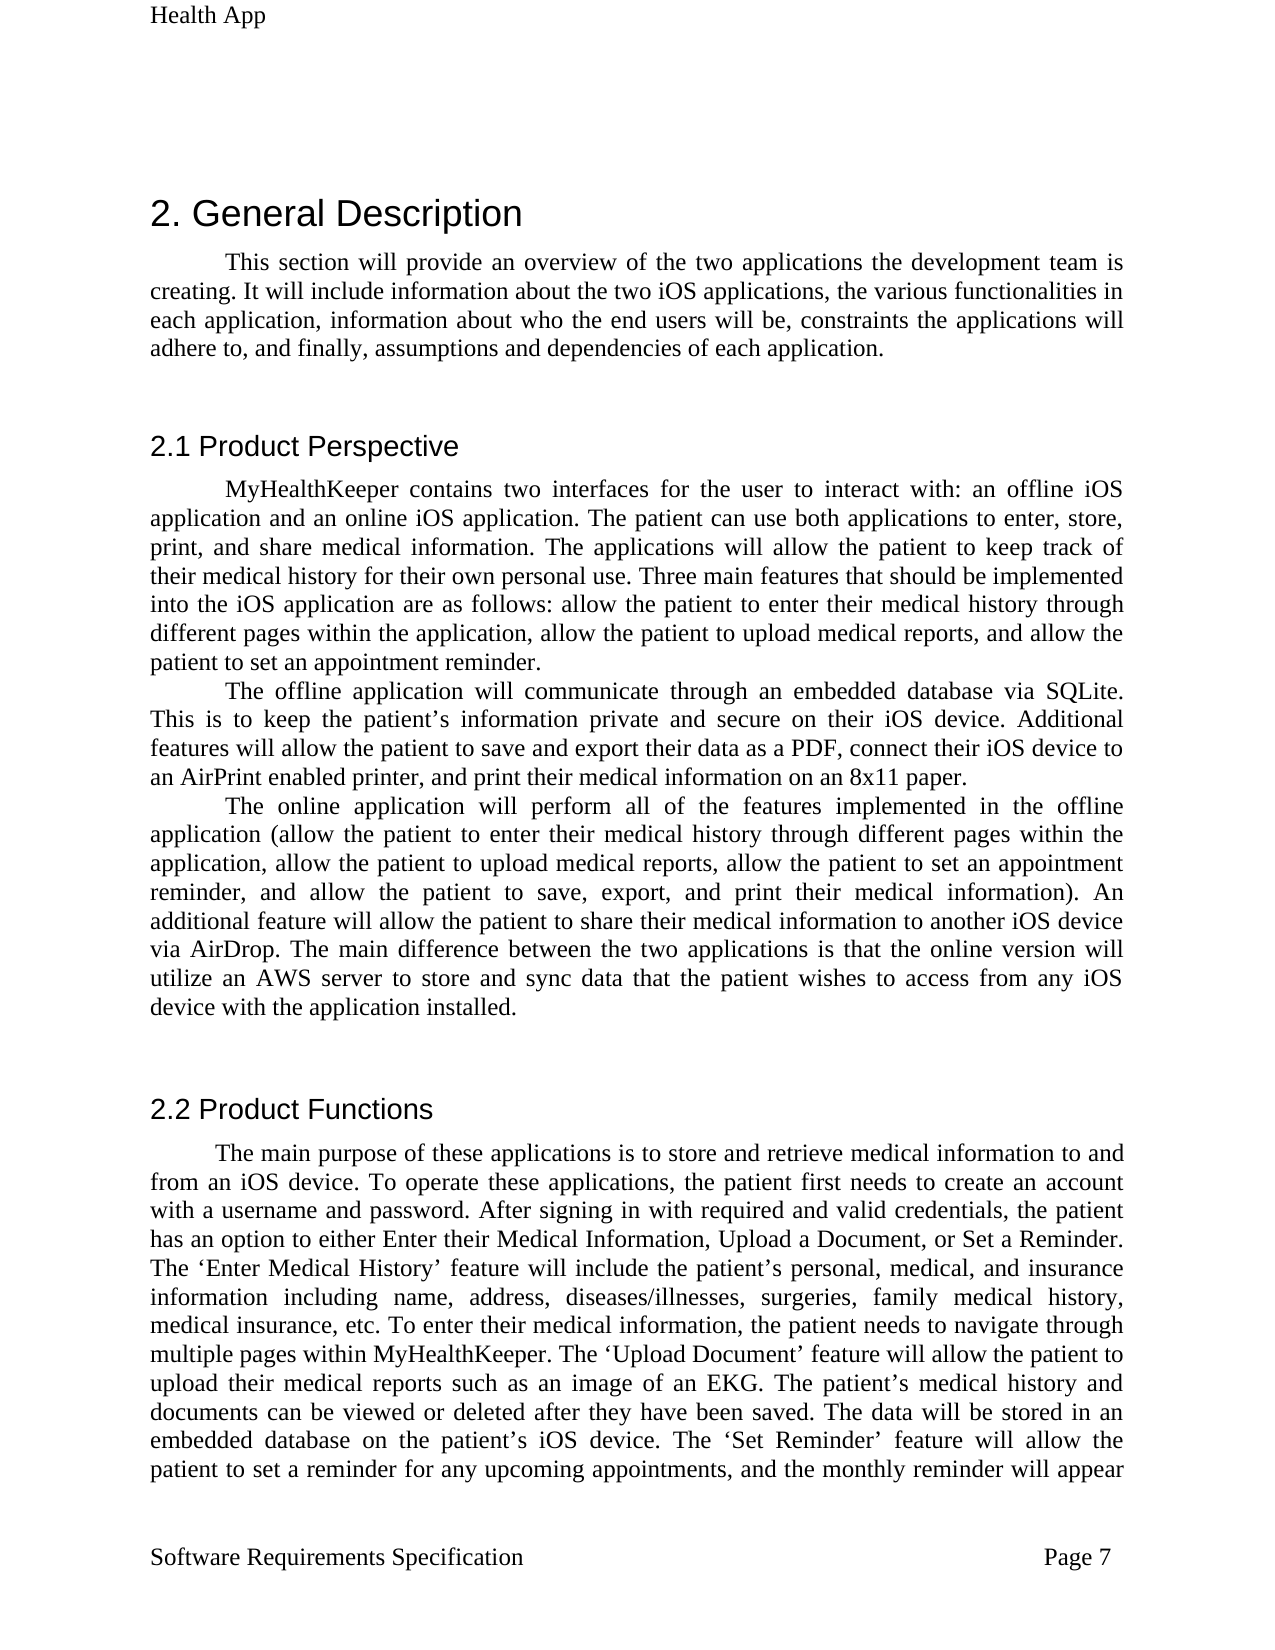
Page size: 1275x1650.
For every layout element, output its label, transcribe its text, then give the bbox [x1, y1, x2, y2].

text The online application will perform all of the features implemented in the offline application (allow the patient to enter their medical history through different pages within the application, allow the patient to upload medical reports, allow the patient to set an appointment reminder, and allow the patient to save, export, and print their medical information). An additional feature will allow the patient to share their medical information to another iOS device via AirDrop. The main difference between the two applications is that the online version will utilize an AWS server to store and sync data that the patient wishes to access from any iOS device with the application installed. [150, 791, 1125, 1021]
subtitle 2.2 Product Functions [150, 1092, 1125, 1125]
subtitle 2.1 Product Perspective [150, 428, 1125, 462]
subtitle 2. General Description [150, 192, 1125, 235]
text MyHealthKeeper contains two interfaces for the user to interact with: an offline iOS application and an online iOS application. The patient can use both applications to enter, store, print, and share medical information. The applications will allow the patient to keep track of their medical history for their own personal use. Three main features that should be implemented into the iOS application are as follows: allow the patient to enter their medical history through different pages within the application, allow the patient to upload medical reports, and allow the patient to set an appointment reminder. [150, 474, 1125, 676]
text The offline application will communicate through an embedded database via SQLite. This is to keep the patient’s information private and secure on their iOS device. Additional features will allow the patient to save and export their data as a PDF, connect their iOS device to an AirPrint enabled printer, and print their medical information on an 8x11 paper. [150, 676, 1125, 791]
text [150, 1138, 1125, 1483]
text This section will provide an overview of the two applications the development team is creating. It will include information about the two iOS applications, the various functionalities in each application, information about who the end users will be, constraints the applications will adhere to, and finally, assumptions and dependencies of each application. [150, 247, 1125, 362]
